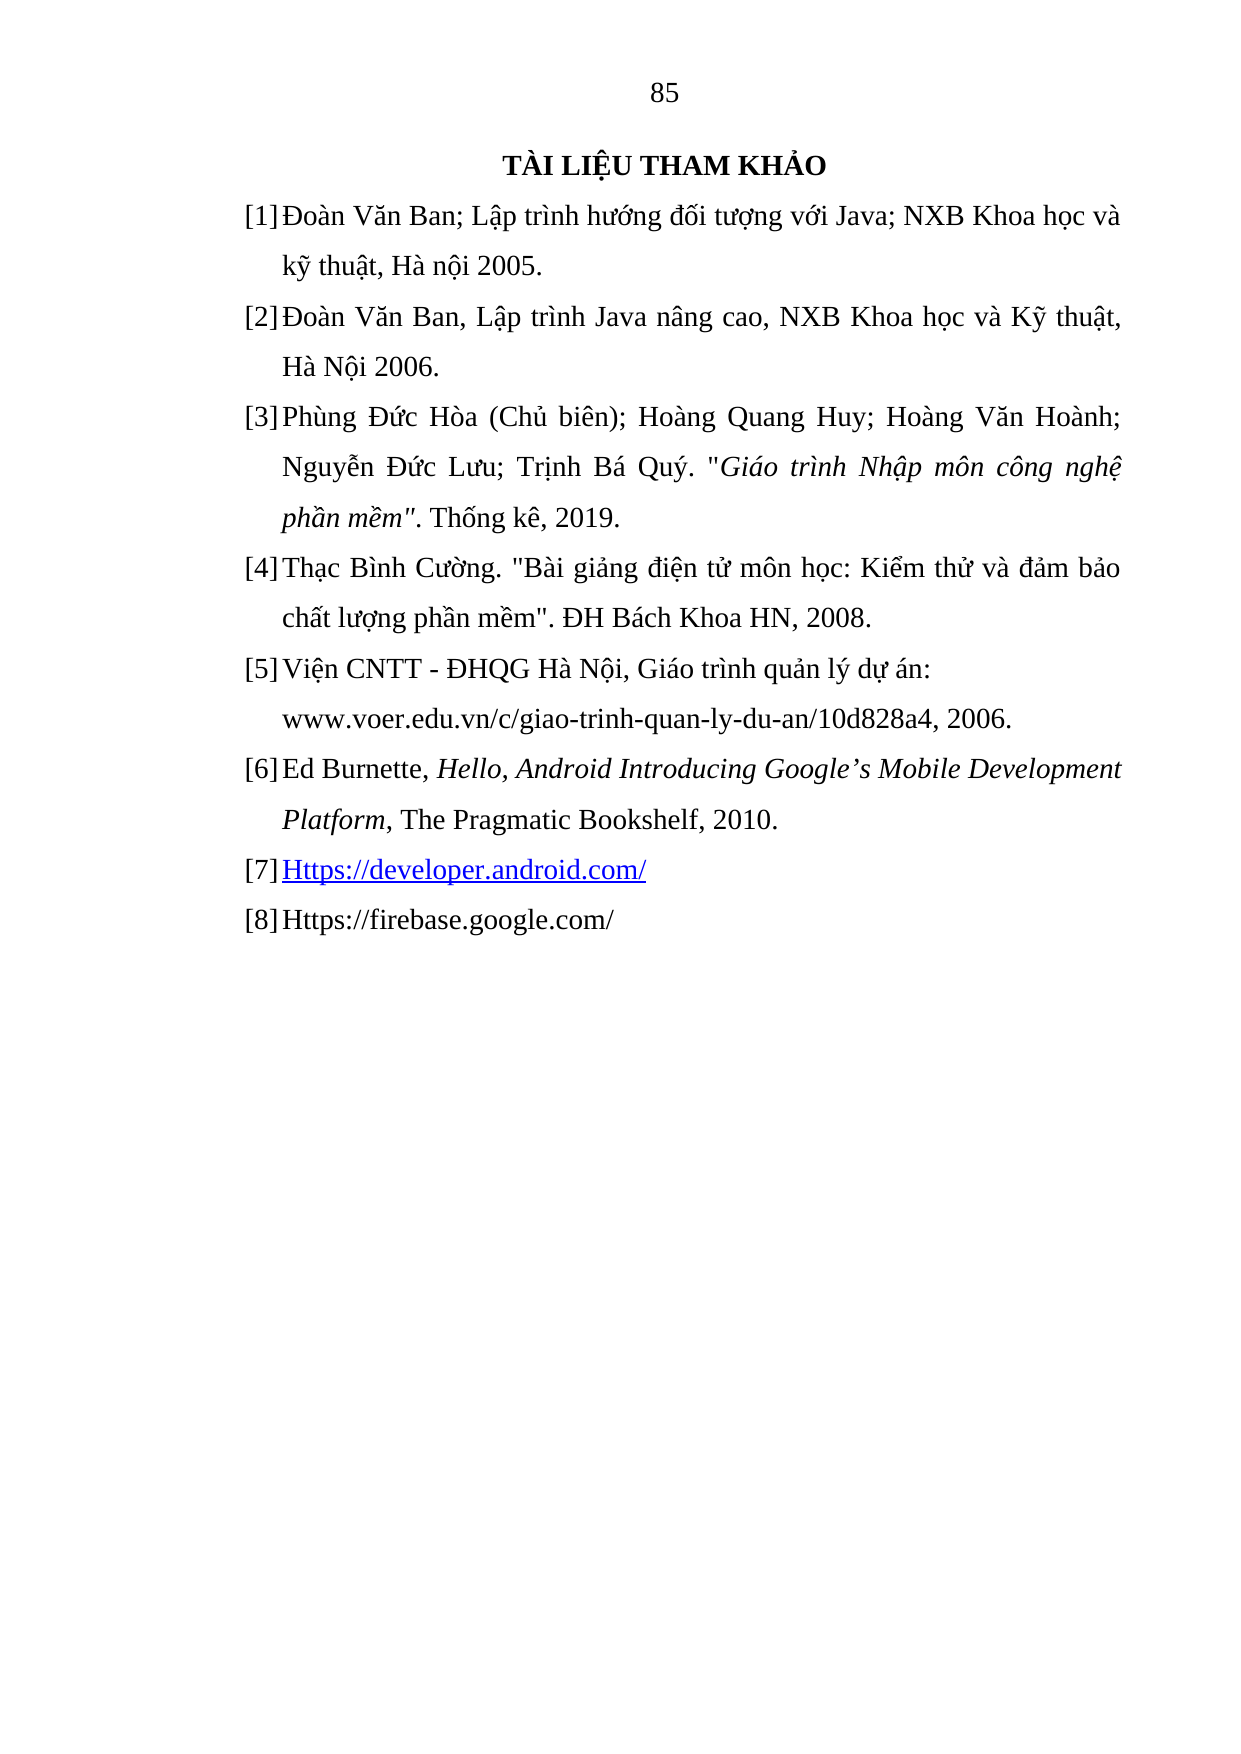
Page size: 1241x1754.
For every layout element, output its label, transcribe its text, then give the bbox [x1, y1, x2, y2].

list Đoàn Văn Ban; Lập trình hướng đối tượng với Java; NXB Khoa học và kỹ thuật, Hà nội 2005. [244, 198, 1122, 282]
list Phùng Đức Hòa (Chủ biên); Hoàng Quang Huy; Hoàng Văn Hoành; Nguyễn Đức Lưu; Trịnh Bá Quý. "Giáo trình Nhập môn công nghệ phần mềm". Thống kê, 2019. [244, 399, 1122, 533]
text www.voer.edu.vn/c/giao-trinh-quan-ly-du-an/10d828a4, 2006. [282, 701, 1122, 735]
list Đoàn Văn Ban, Lập trình Java nâng cao, NXB Khoa học và Kỹ thuật, Hà Nội 2006. [244, 299, 1122, 382]
list Viện CNTT - ĐHQG Hà Nội, Giáo trình quản lý dự án: [244, 651, 1122, 684]
list Ed Burnette, Hello, Android Introducing Google’s Mobile Development Platform, The Pragmatic Bookshelf, 2010. [244, 751, 1122, 835]
list Https://developer.android.com/ [244, 852, 1122, 886]
list Thạc Bình Cường. "Bài giảng điện tử môn học: Kiểm thử và đảm bảo chất lượng phần mềm". ĐH Bách Khoa HN, 2008. [244, 550, 1122, 634]
list Https://firebase.google.com/ [244, 902, 1122, 936]
subtitle TÀI LIỆU THAM KHẢO [207, 148, 1122, 181]
